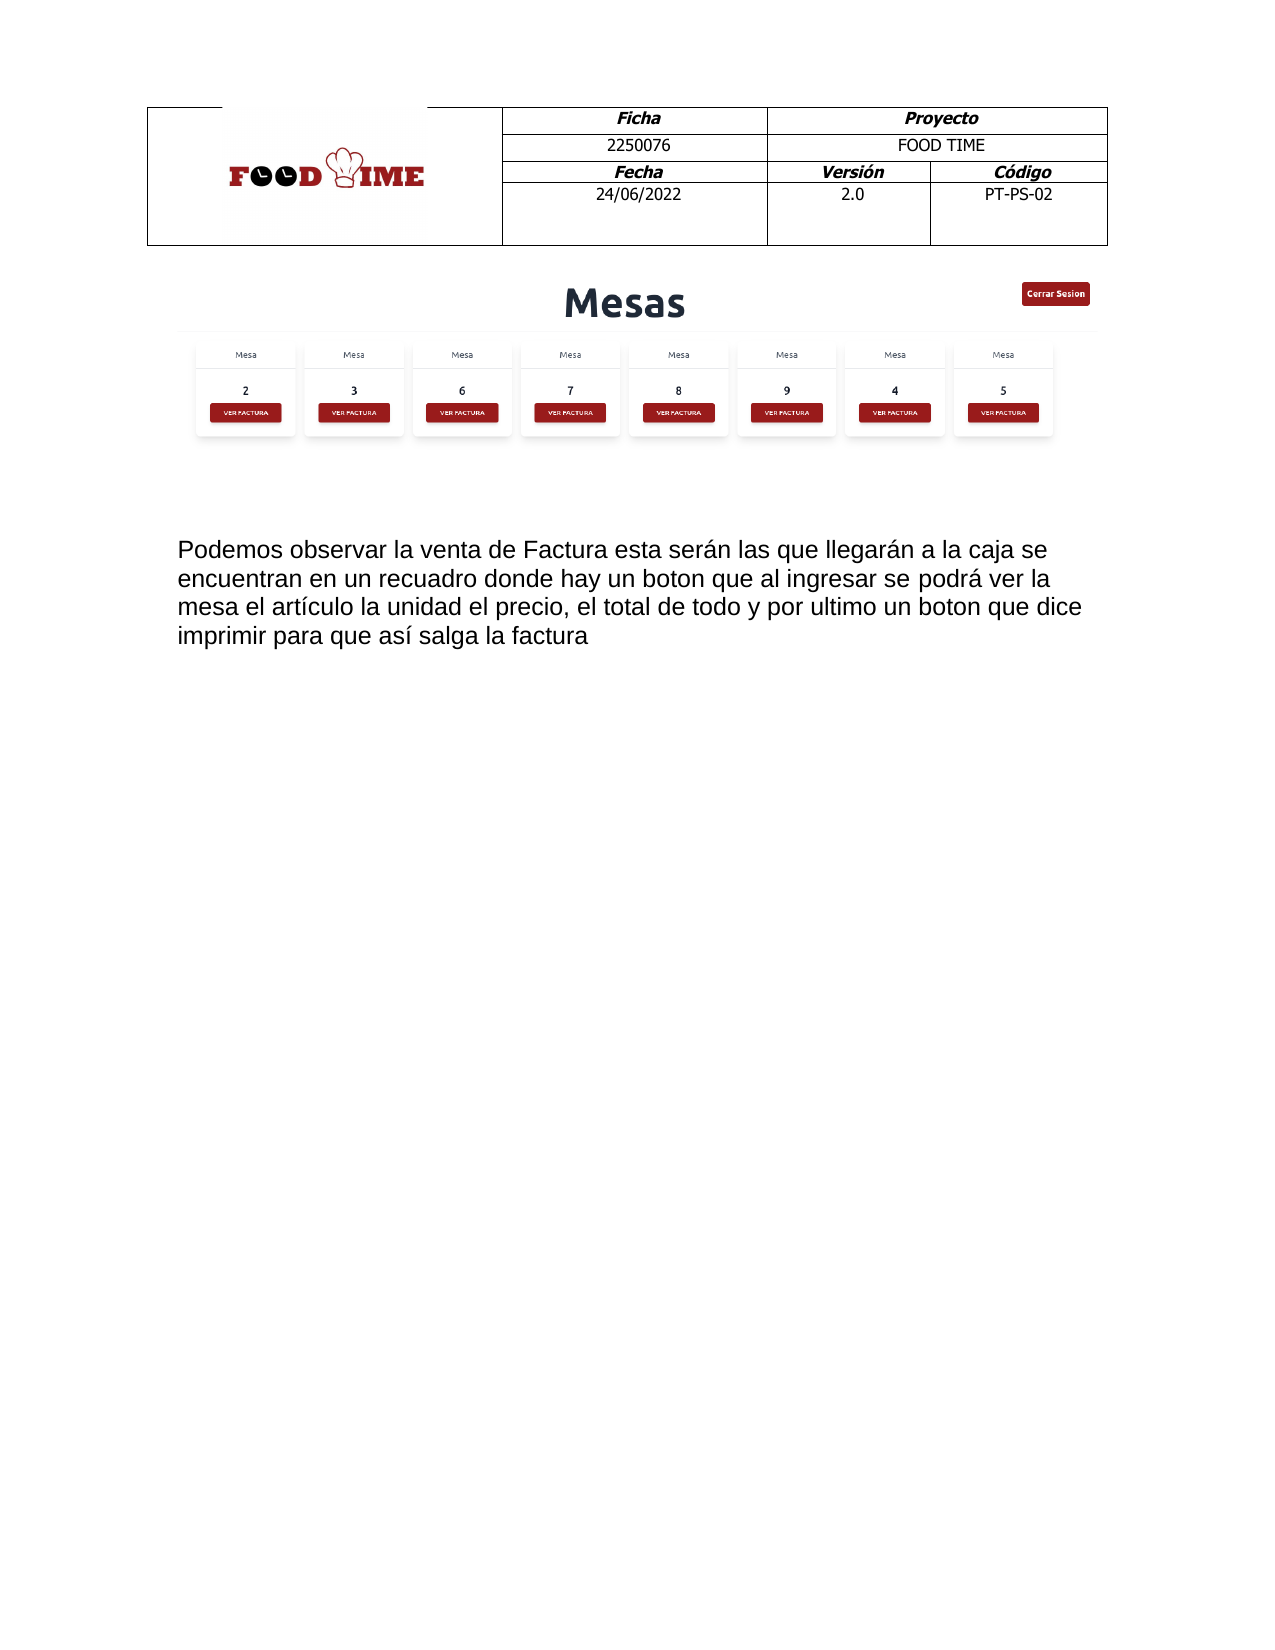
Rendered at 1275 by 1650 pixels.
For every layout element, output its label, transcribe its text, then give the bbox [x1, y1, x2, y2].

picture [177, 272, 1098, 535]
picture [222, 107, 428, 245]
text Podemos observar la venta de Factura esta serán las que llegarán a la caja se encuentran en un recuadro donde hay un boton que al ingresar se podrá ver la mesa el artículo la unidad el precio, el total de todo y por ultimo un boton que dice imprimir para que así salga la factura [177, 535, 1098, 650]
